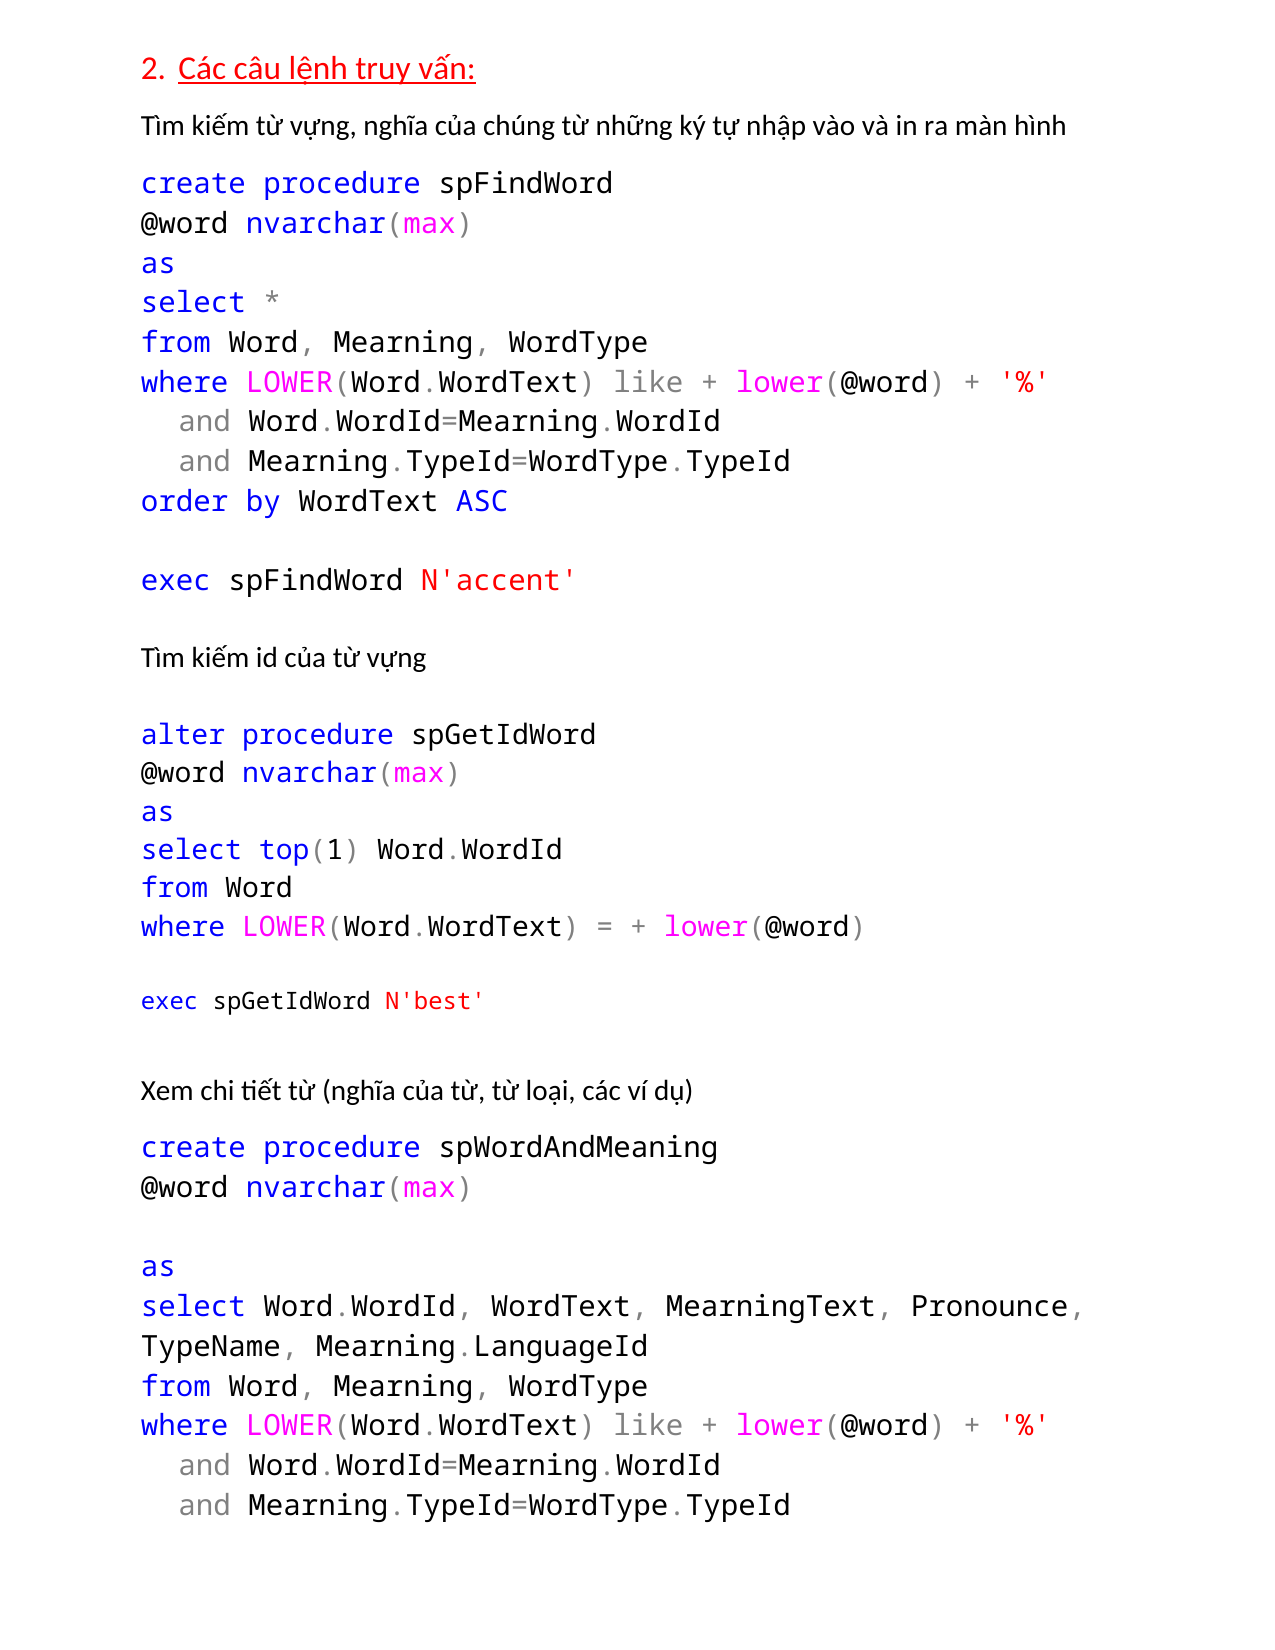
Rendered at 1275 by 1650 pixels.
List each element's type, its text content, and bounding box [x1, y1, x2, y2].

text where LOWER(Word.WordText) like + lower(@word) + '%' [141, 1404, 1200, 1444]
text @word nvarchar(max) [141, 752, 1200, 791]
text and Mearning.TypeId=WordType.TypeId [141, 440, 1200, 480]
text as [141, 1246, 1200, 1285]
text exec spGetIdWord N'best' [103, 984, 1200, 1016]
text exec spFindWord N'accent' [141, 559, 1200, 599]
text as [141, 242, 1200, 282]
text where LOWER(Word.WordText) = + lower(@word) [141, 906, 1200, 944]
text Xem chi tiết từ (nghĩa của từ, từ loại, các ví dụ) [141, 1072, 1200, 1107]
text from Word, Mearning, WordType [141, 321, 1200, 361]
text create procedure spFindWord [141, 163, 1200, 202]
text select Word.WordId, WordText, MearningText, Pronounce, TypeName, Mearning.LanguageId [141, 1285, 1200, 1365]
text where LOWER(Word.WordText) like + lower(@word) + '%' [141, 361, 1200, 401]
text Tìm kiếm từ vựng, nghĩa của chúng từ những ký tự nhập vào và in ra màn hình [141, 107, 1200, 143]
text and Mearning.TypeId=WordType.TypeId [141, 1484, 1200, 1523]
text from Word [141, 867, 1200, 906]
text select * [141, 282, 1200, 321]
text from Word, Mearning, WordType [141, 1365, 1200, 1404]
text and Word.WordId=Mearning.WordId [141, 401, 1200, 440]
text as [141, 791, 1200, 829]
text alter procedure spGetIdWord [141, 714, 1200, 752]
list Các câu lệnh truy vấn: [141, 47, 1200, 88]
text and Word.WordId=Mearning.WordId [141, 1444, 1200, 1484]
text Tìm kiếm id của từ vựng [141, 639, 1200, 674]
text create procedure spWordAndMeaning [141, 1127, 1200, 1166]
text @word nvarchar(max) [141, 1166, 1200, 1206]
text order by WordText ASC [141, 480, 1200, 520]
text select top(1) Word.WordId [141, 829, 1200, 867]
text @word nvarchar(max) [141, 202, 1200, 242]
